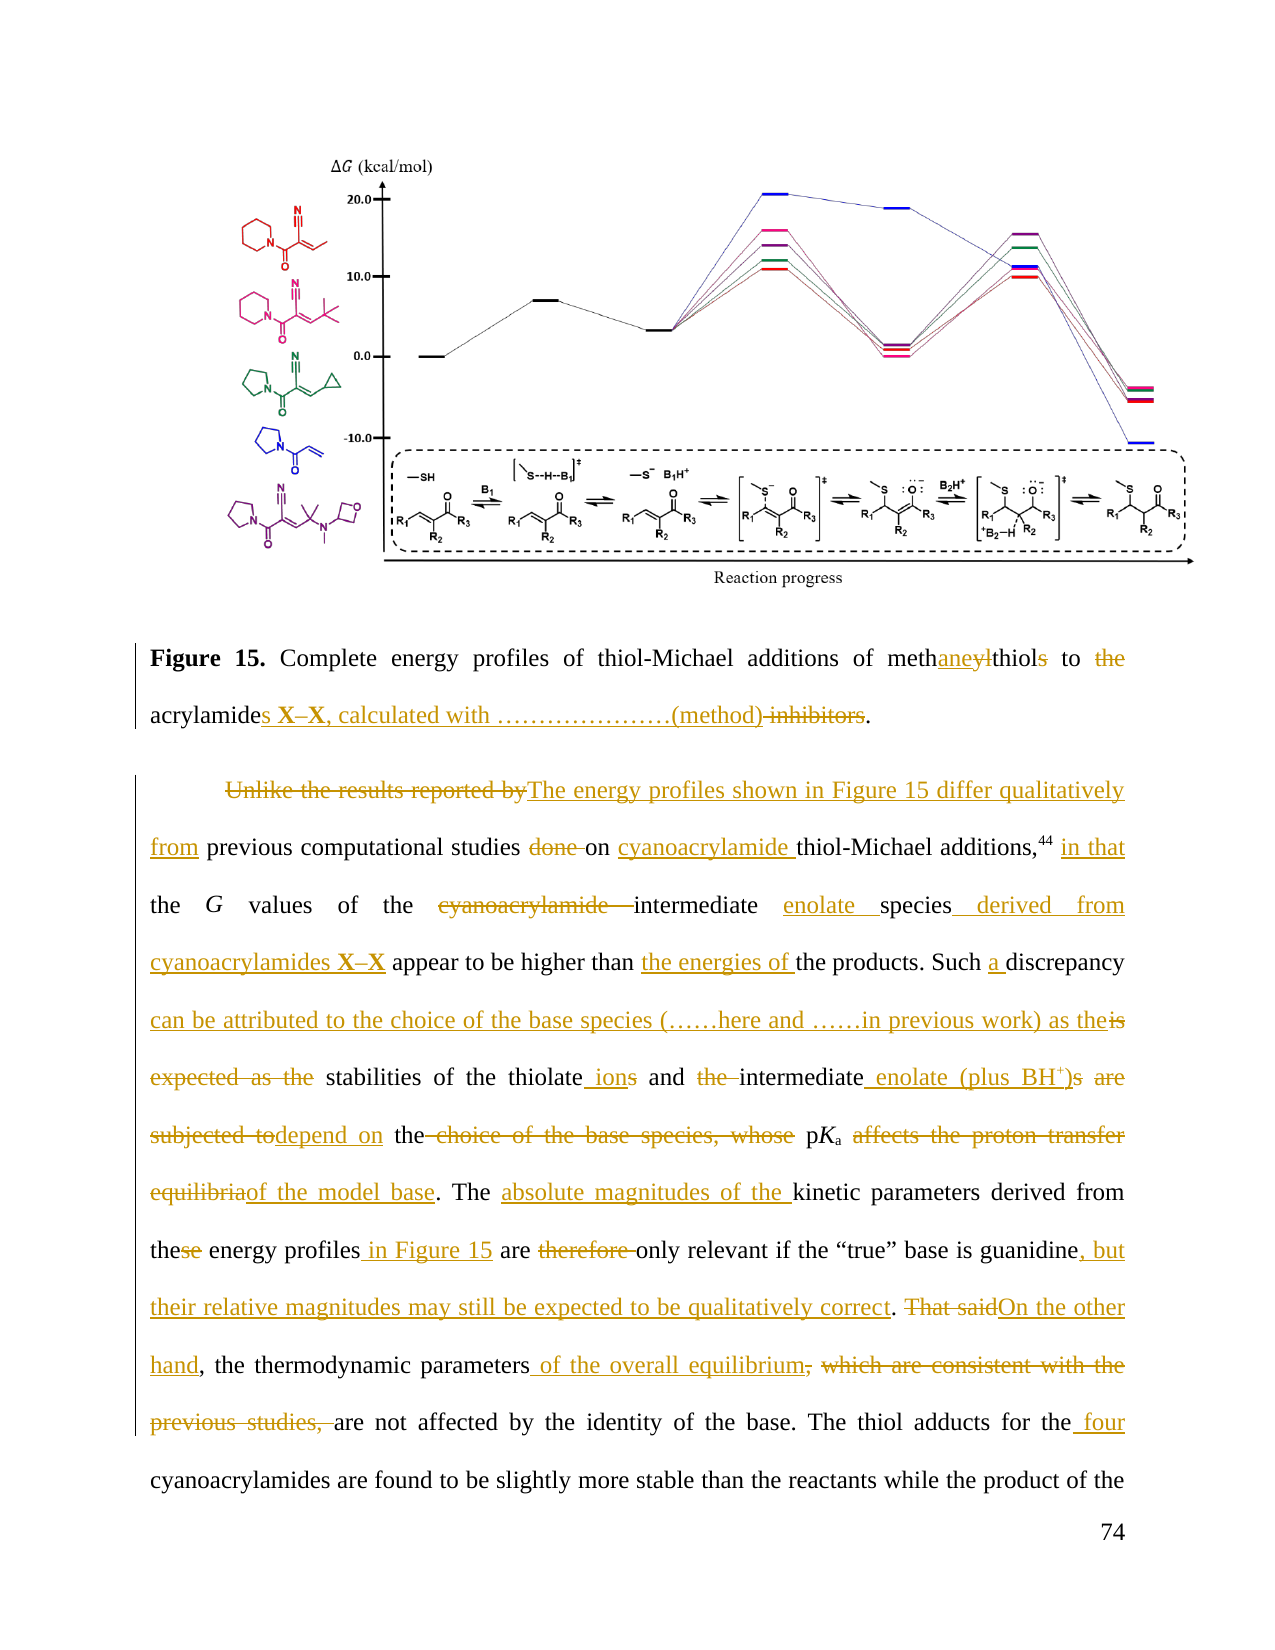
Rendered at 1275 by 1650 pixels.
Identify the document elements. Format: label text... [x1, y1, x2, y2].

text Figure 15. Complete energy profiles of thiol-Michael additions of meththiol to acrylamide. [150, 643, 1125, 729]
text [150, 775, 1125, 1493]
picture [225, 150, 1200, 598]
